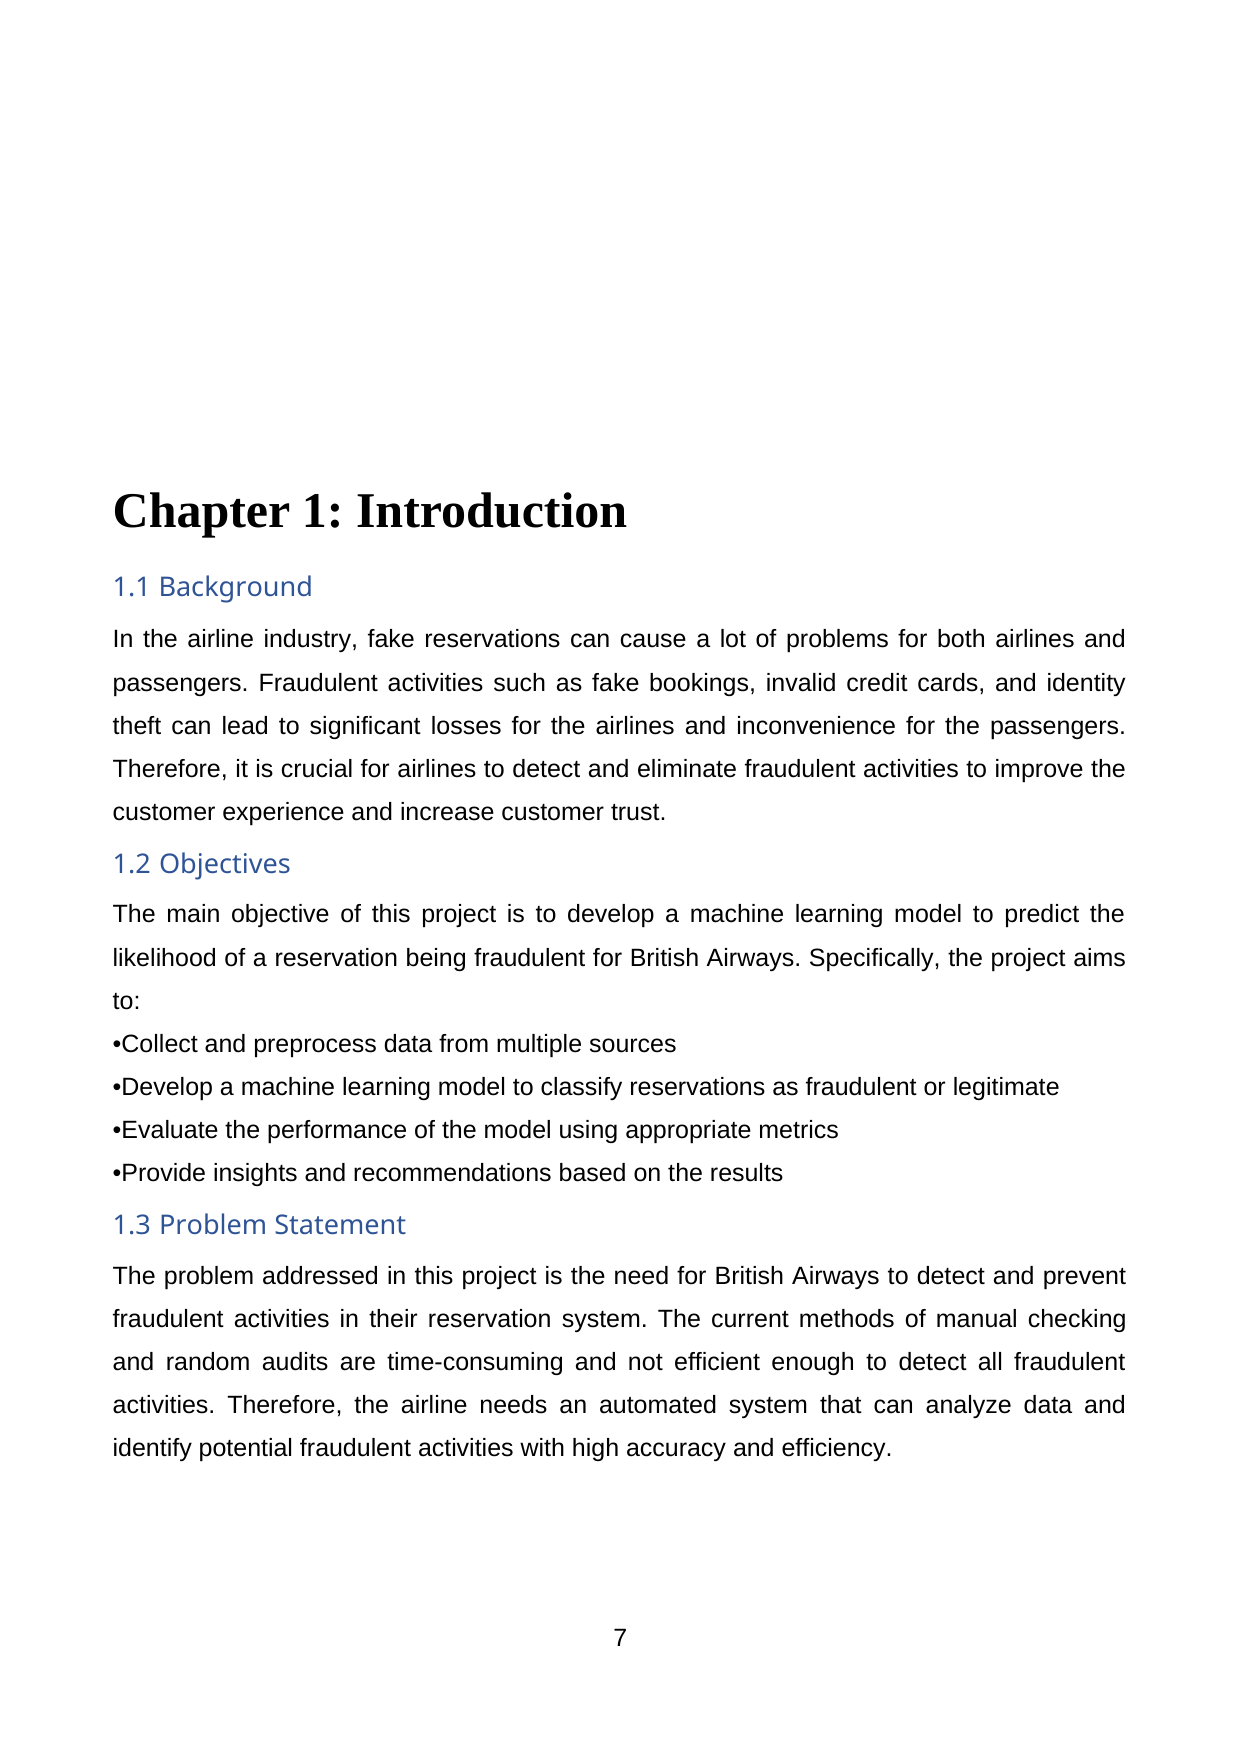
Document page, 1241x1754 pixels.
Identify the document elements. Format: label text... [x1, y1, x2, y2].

text •Develop a machine learning model to classify reservations as fraudulent or legitimate [112, 1072, 1128, 1101]
subtitle Chapter 1: Introduction [112, 481, 1128, 538]
text The main objective of this project is to develop a machine learning model to predict the likelihood of a reservation being fraudulent for British Airways. Specifically, the project aims to: [112, 899, 1128, 1014]
subtitle 1.2 Objectives [112, 844, 1128, 881]
text •Provide insights and recommendations based on the results [112, 1158, 1128, 1187]
text •Evaluate the performance of the model using appropriate metrics [112, 1115, 1128, 1144]
subtitle 1.1 Background [112, 568, 1128, 604]
text The problem addressed in this project is the need for British Airways to detect and prevent fraudulent activities in their reservation system. The current methods of manual checking and random audits are time-consuming and not efficient enough to detect all fraudulent activities. Therefore, the airline needs an automated system that can analyze data and identify potential fraudulent activities with high accuracy and efficiency. [112, 1261, 1128, 1462]
text In the airline industry, fake reservations can cause a lot of problems for both airlines and passengers. Fraudulent activities such as fake bookings, invalid credit cards, and identity theft can lead to significant losses for the airlines and inconvenience for the passengers. Therefore, it is crucial for airlines to detect and eliminate fraudulent activities to improve the customer experience and increase customer trust. [112, 624, 1128, 826]
text •Collect and preprocess data from multiple sources [112, 1029, 1128, 1058]
subtitle 1.3 Problem Statement [112, 1206, 1128, 1242]
